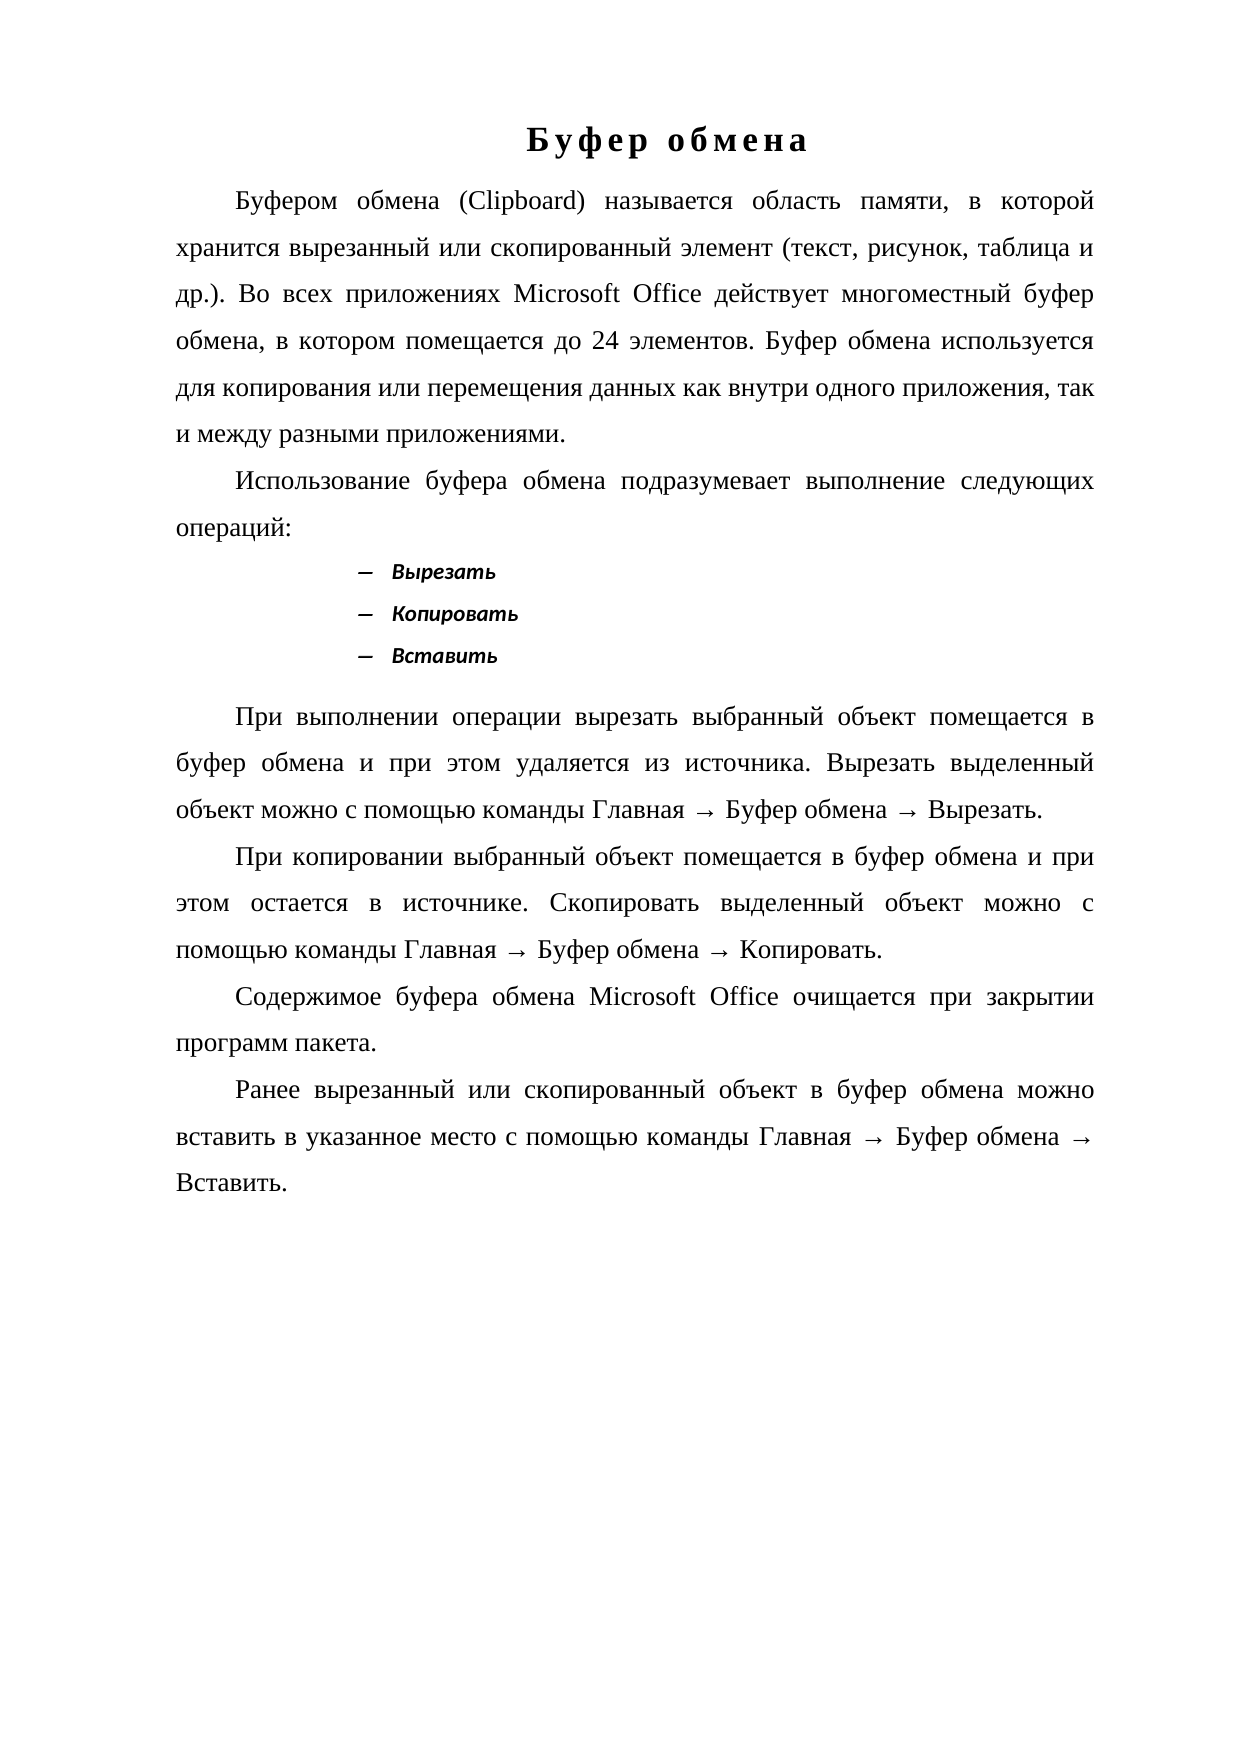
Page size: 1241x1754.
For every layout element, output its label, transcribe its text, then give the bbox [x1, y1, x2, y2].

text Содержимое буфера обмена Microsoft Office очищается при закрытии программ пакета. [176, 980, 1095, 1058]
text При выполнении операции вырезать выбранный объект помещается в буфер обмена и при этом удаляется из источника. Вырезать выделенный объект можно с помощью команды Главная → Буфер обмена → Вырезать. [176, 700, 1095, 824]
text При копировании выбранный объект помещается в буфер обмена и при этом остается в источнике. Скопировать выделенный объект можно с помощью команды Главная → Буфер обмена → Копировать. [176, 840, 1095, 964]
list Вставить [354, 641, 1095, 669]
list Вырезать [354, 557, 1095, 585]
list Копировать [354, 599, 1095, 627]
text Буфером обмена (Clipboard) называется область памяти, в которой хранится вырезанный или скопированный элемент (текст, рисунок, таблица и др.). Во всех приложениях Microsoft Office действует многоместный буфер обмена, в котором помещается до 24 элементов. Буфер обмена используется для копирования или перемещения данных как внутри одного приложения, так и между разными приложениями. [176, 184, 1095, 448]
text Буфер обмена [237, 118, 1095, 159]
text Ранее вырезанный или скопированный объект в буфер обмена можно вставить в указанное место с помощью команды Главная → Буфер обмена → Вставить. [176, 1073, 1095, 1198]
text Использование буфера обмена подразумевает выполнение следующих операций: [176, 464, 1095, 542]
